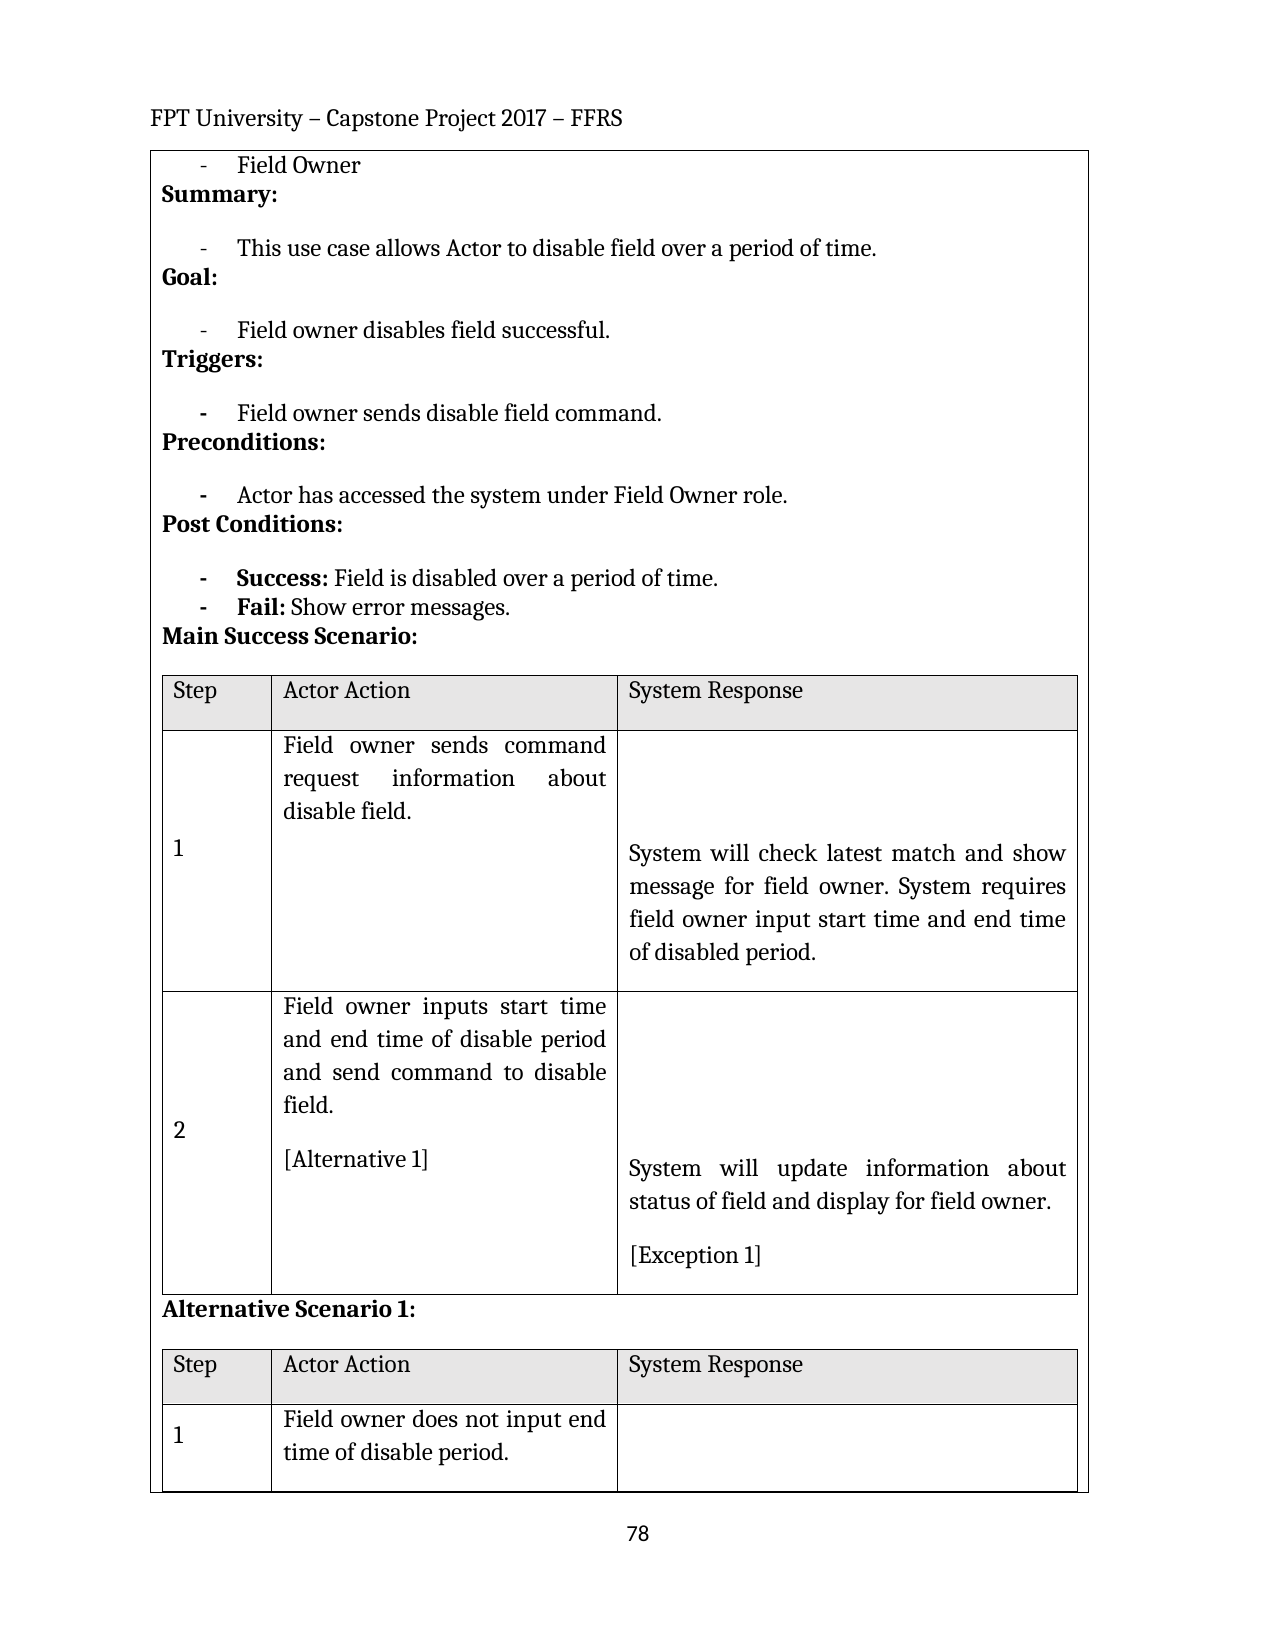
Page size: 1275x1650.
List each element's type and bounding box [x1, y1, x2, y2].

table_cell [151, 151, 1088, 1492]
